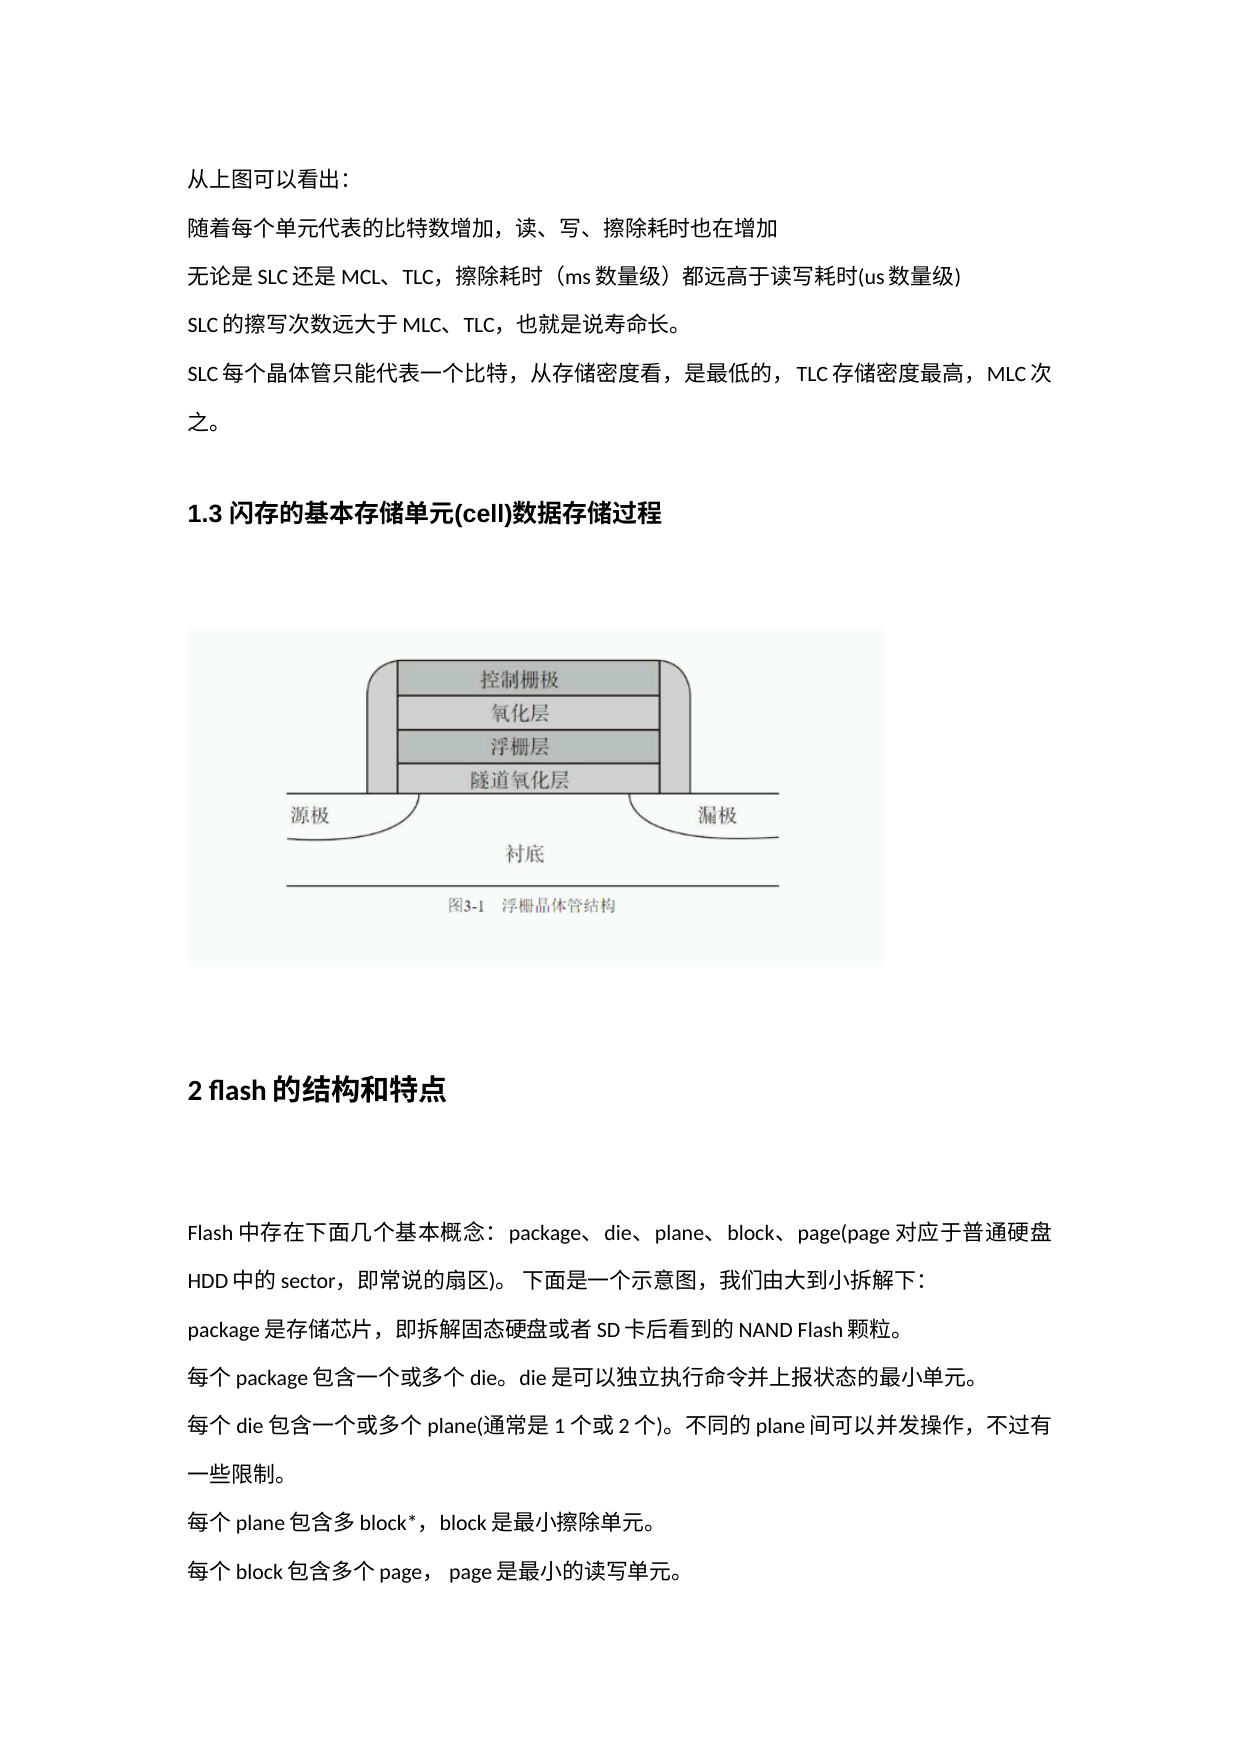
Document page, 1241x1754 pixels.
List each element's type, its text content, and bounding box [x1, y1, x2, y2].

text 每个package包含一个或多个die。die是可以独立执行命令并上报状态的最小单元。 [187, 1359, 1053, 1392]
text 无论是SLC还是MCL、TLC，擦除耗时（ms数量级）都远高于读写耗时(us数量级) [187, 259, 1053, 291]
text Flash中存在下面几个基本概念：package、die、plane、block、page(page对应于普通硬盘HDD中的sector，即常说的扇区)。 下面是一个示意图，我们由大到小拆解下： [187, 1214, 1053, 1295]
text SLC每个晶体管只能代表一个比特，从存储密度看，是最低的，TLC存储密度最高，MLC次之。 [187, 355, 1053, 437]
text 每个die包含一个或多个plane(通常是1个或2个)。不同的plane间可以并发操作，不过有一些限制。 [187, 1408, 1053, 1489]
text 随着每个单元代表的比特数增加，读、写、擦除耗时也在增加 [187, 210, 1053, 243]
text 从上图可以看出： [187, 162, 1053, 194]
text SLC的擦写次数远大于MLC、TLC，也就是说寿命长。 [187, 307, 1053, 339]
subtitle 2 flash的结构和特点 [187, 1056, 1053, 1121]
subtitle 1.3 闪存的基本存储单元(cell)数据存储过程 [187, 479, 1053, 544]
text 每个block包含多个page， page是最小的读写单元。 [187, 1553, 1053, 1586]
picture [187, 630, 885, 967]
text package是存储芯片，即拆解固态硬盘或者SD卡后看到的NAND Flash颗粒。 [187, 1311, 1053, 1344]
text 每个plane包含多block*，block是最小擦除单元。 [187, 1505, 1053, 1537]
